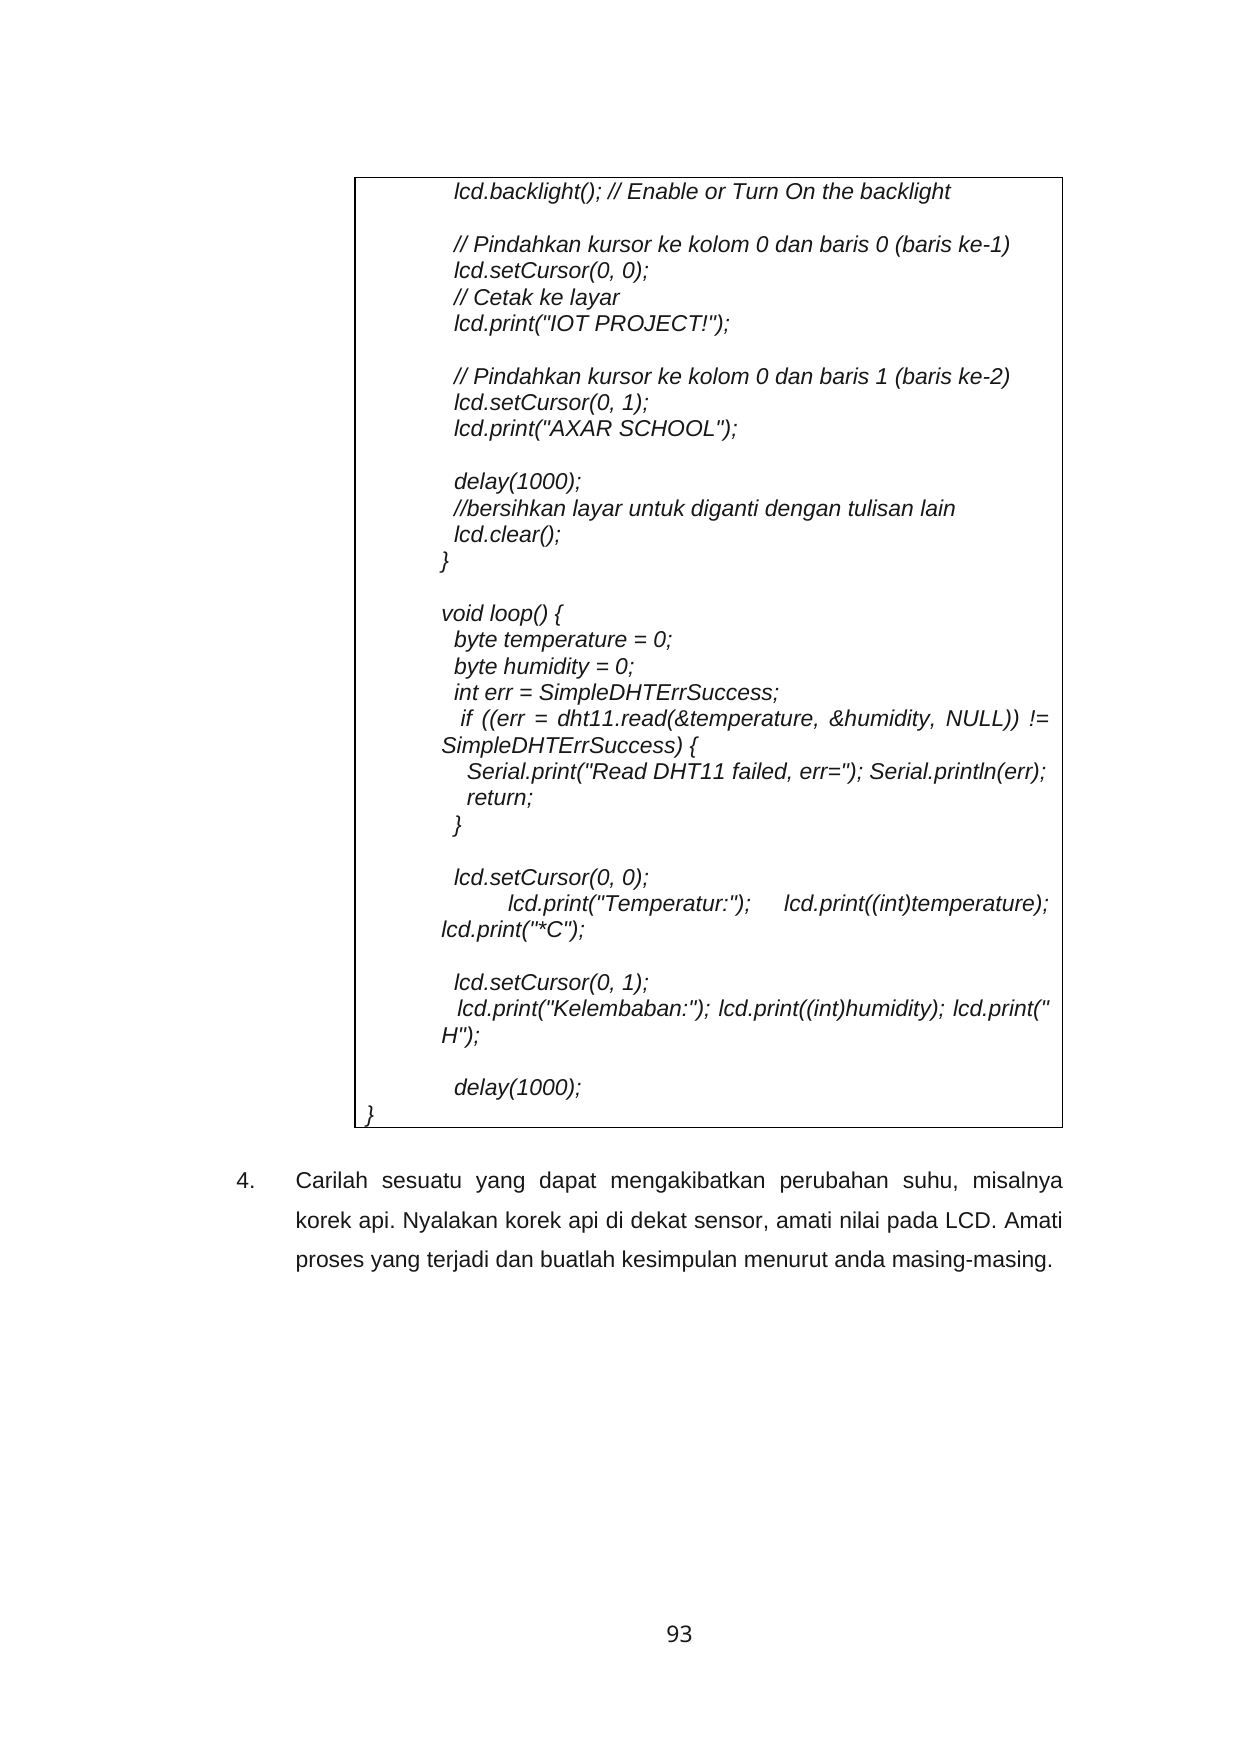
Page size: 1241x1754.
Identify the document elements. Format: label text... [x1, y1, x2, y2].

list Carilah sesuatu yang dapat mengakibatkan perubahan suhu, misalnya korek api. Nyalakan korek api di dekat sensor, amati nilai pada LCD. Amati proses yang terjadi dan buatlah kesimpulan menurut anda masing-masing. [236, 1167, 1063, 1273]
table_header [356, 178, 1062, 1127]
